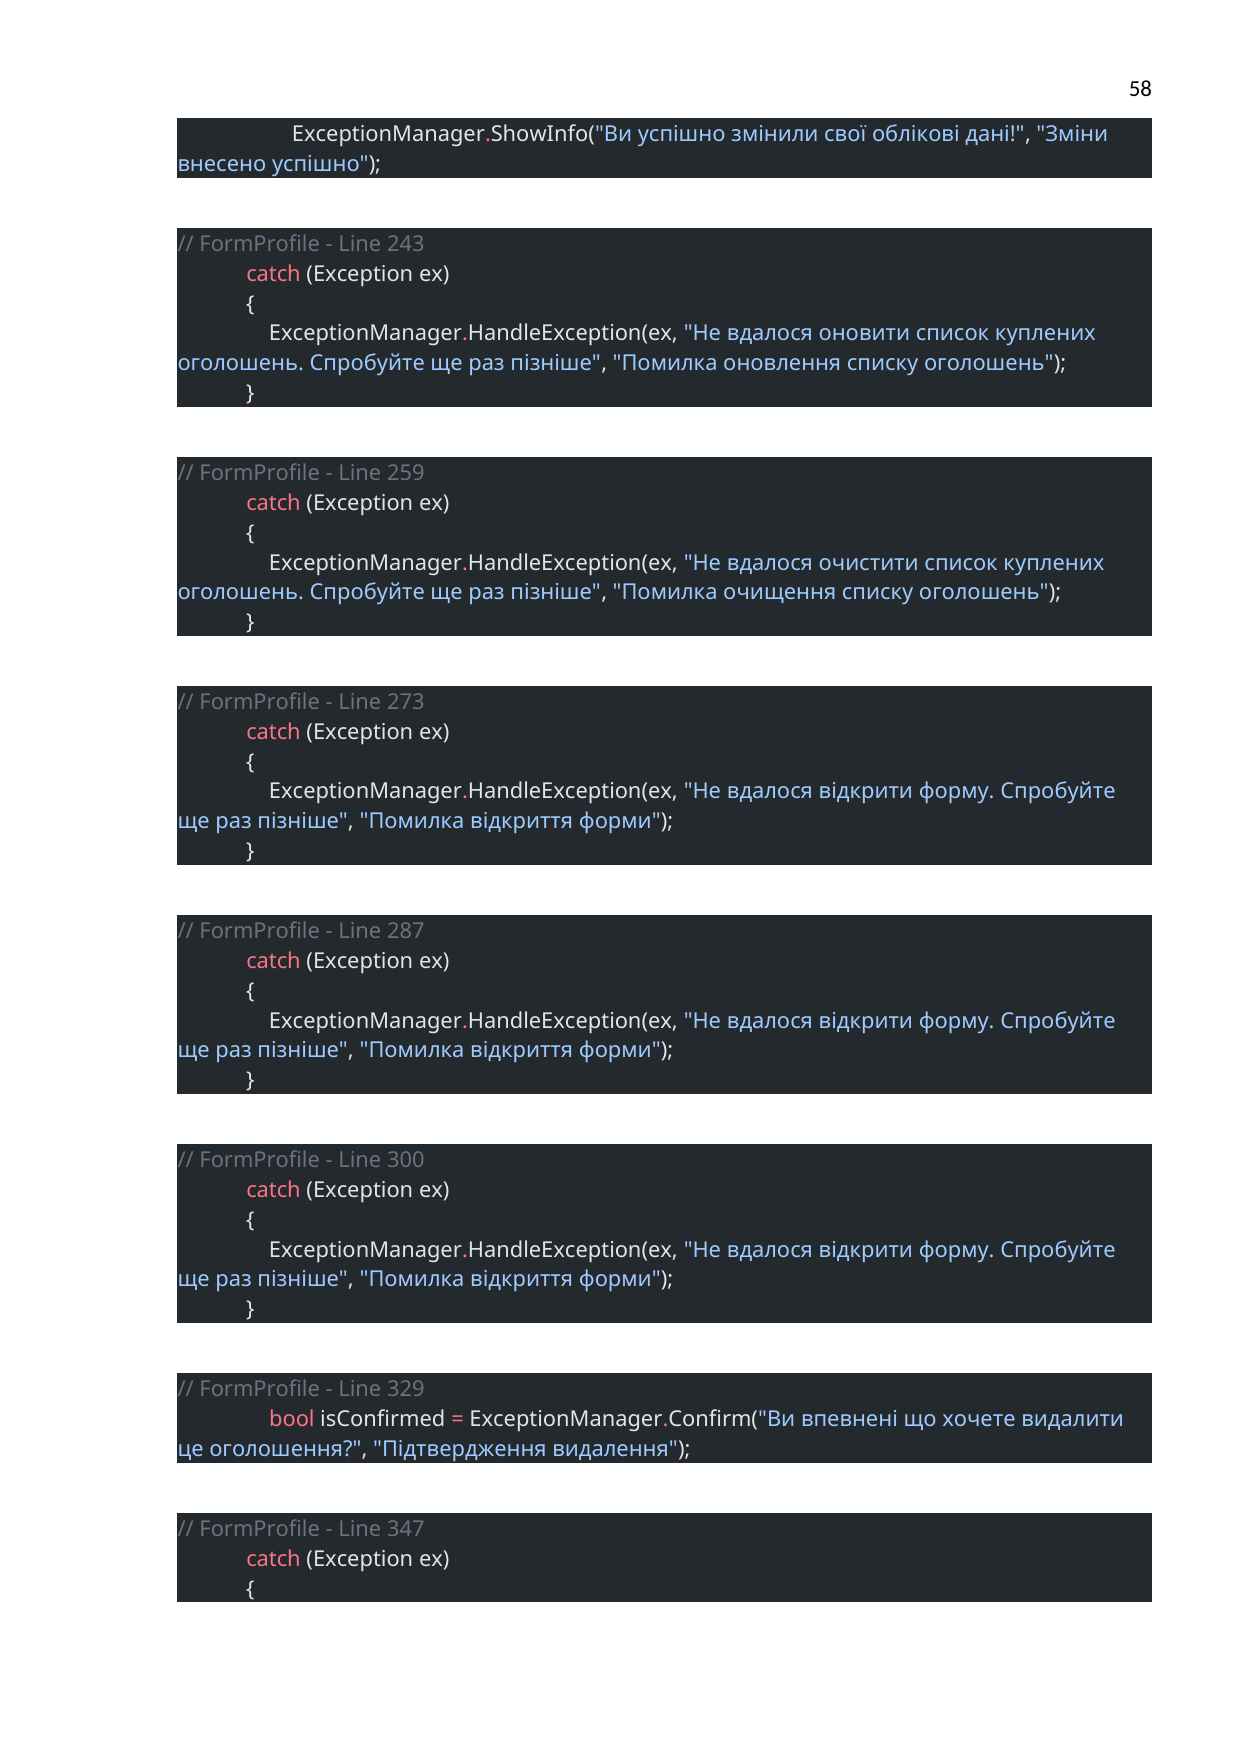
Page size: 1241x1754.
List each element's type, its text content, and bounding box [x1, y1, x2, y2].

text { [177, 975, 1152, 1004]
text catch (Exception ex) [177, 1174, 1152, 1204]
text { [177, 288, 1152, 317]
text catch (Exception ex) [177, 1543, 1152, 1573]
text catch (Exception ex) [177, 487, 1152, 517]
text catch (Exception ex) [177, 716, 1152, 746]
text } [177, 1064, 1152, 1094]
text ExceptionManager.HandleException(ex, "Не вдалося очистити список куплених оголошень. Спробуйте ще раз пізніше", "Помилка очищення списку оголошень"); [177, 546, 1152, 606]
text ExceptionManager.HandleException(ex, "Не вдалося відкрити форму. Спробуйте ще раз пізніше", "Помилка відкриття форми"); [177, 776, 1152, 835]
text ExceptionManager.HandleException(ex, "Не вдалося відкрити форму. Спробуйте ще раз пізніше", "Помилка відкриття форми"); [177, 1004, 1152, 1064]
text } [177, 835, 1152, 865]
text { [177, 517, 1152, 546]
text // FormProfile - Line 243 [177, 228, 1152, 258]
text catch (Exception ex) [177, 258, 1152, 288]
text // FormProfile - Line 329 [177, 1373, 1152, 1403]
text { [177, 746, 1152, 776]
text } [177, 377, 1152, 407]
text ExceptionManager.HandleException(ex, "Не вдалося відкрити форму. Спробуйте ще раз пізніше", "Помилка відкриття форми"); [177, 1234, 1152, 1293]
text // FormProfile - Line 347 [177, 1513, 1152, 1543]
text // FormProfile - Line 300 [177, 1144, 1152, 1174]
text catch (Exception ex) [177, 945, 1152, 975]
text } [177, 1293, 1152, 1323]
text } [177, 606, 1152, 636]
text bool isConfirmed = ExceptionManager.Confirm("Ви впевнені що хочете видалити це оголошення?", "Підтвердження видалення"); [177, 1403, 1152, 1463]
text ExceptionManager.ShowInfo("Ви успішно змінили свої облікові дані!", "Зміни внесено успішно"); [177, 118, 1152, 178]
text // FormProfile - Line 259 [177, 457, 1152, 487]
text // FormProfile - Line 273 [177, 686, 1152, 716]
text // FormProfile - Line 287 [177, 915, 1152, 945]
text { [177, 1204, 1152, 1234]
text { [177, 1573, 1152, 1602]
text ExceptionManager.HandleException(ex, "Не вдалося оновити список куплених оголошень. Спробуйте ще раз пізніше", "Помилка оновлення списку оголошень"); [177, 317, 1152, 377]
